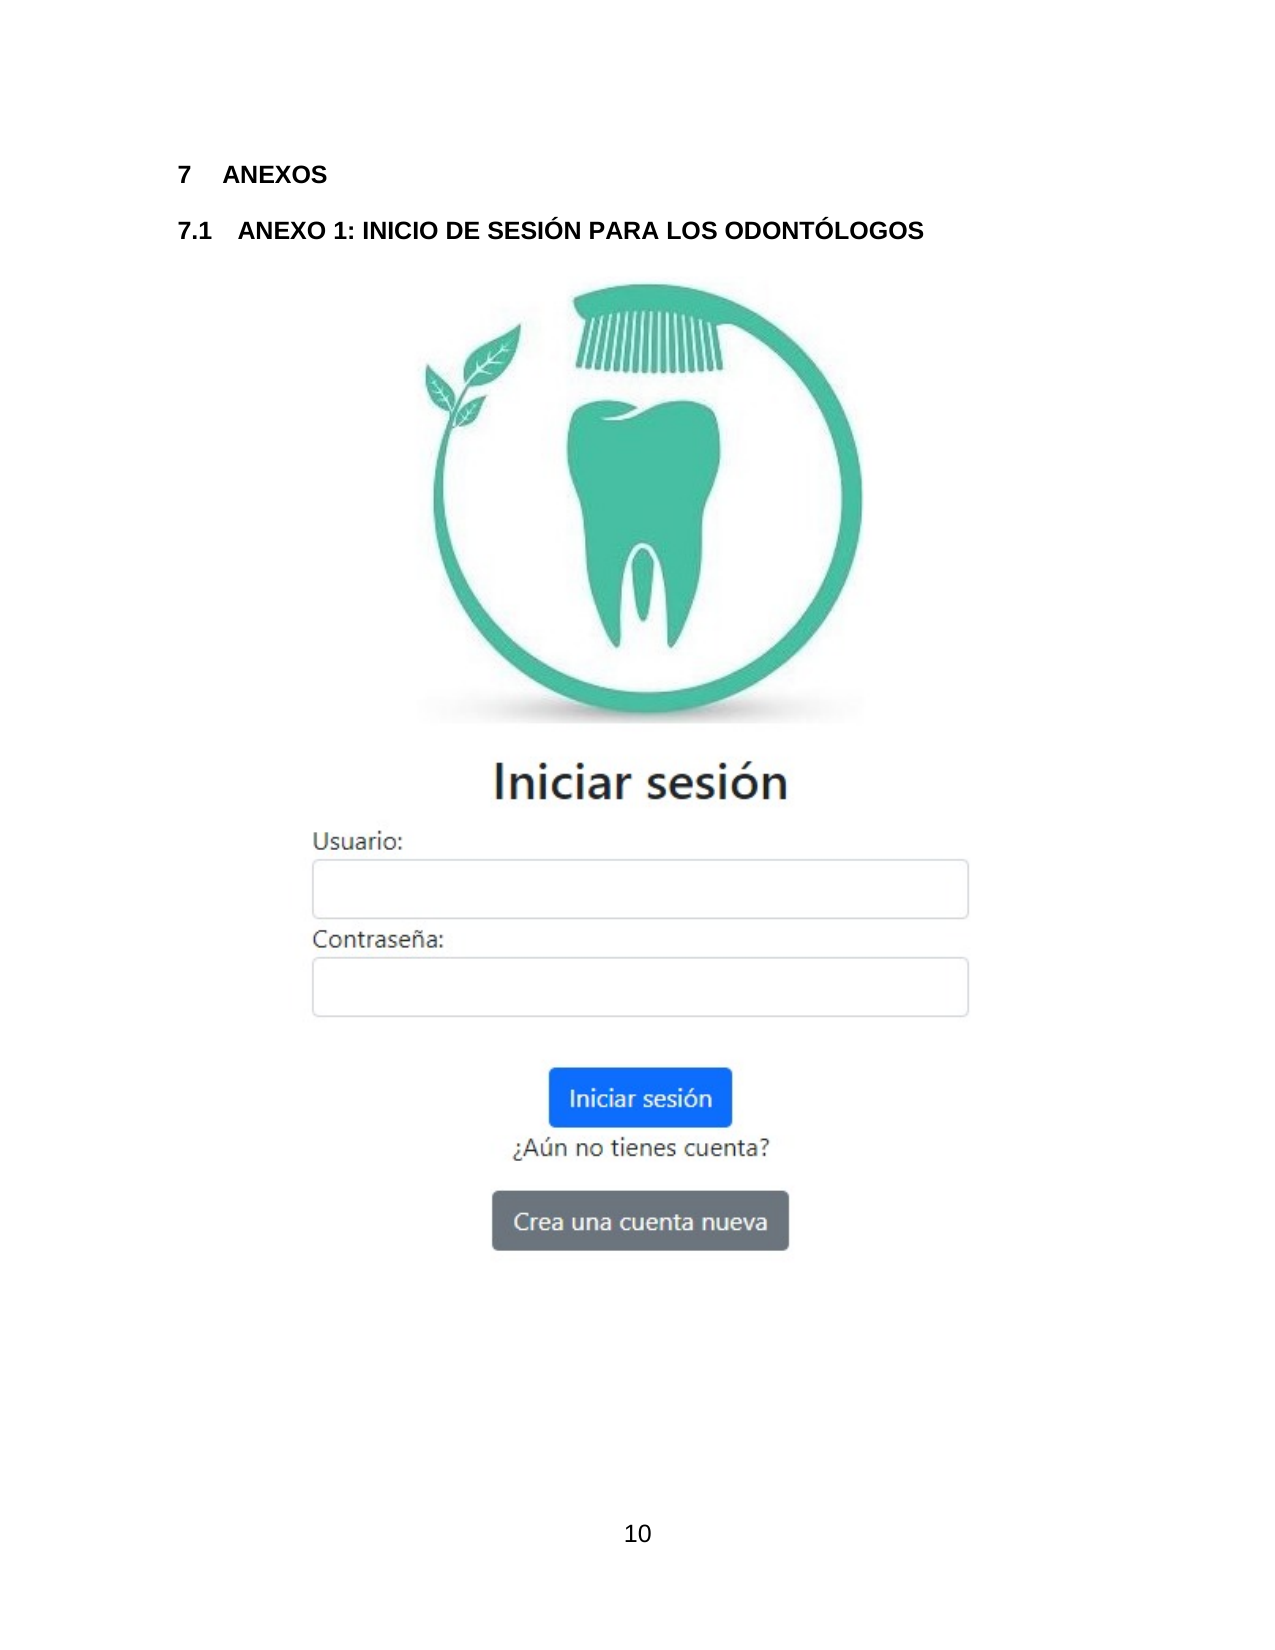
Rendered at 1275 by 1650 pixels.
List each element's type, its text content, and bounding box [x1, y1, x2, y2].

subtitle ANEXOS [177, 160, 1098, 189]
picture [272, 271, 1003, 1282]
subtitle ANEXO 1: INICIO DE SESIÓN PARA LOS ODONTÓLOGOS [177, 216, 1098, 244]
